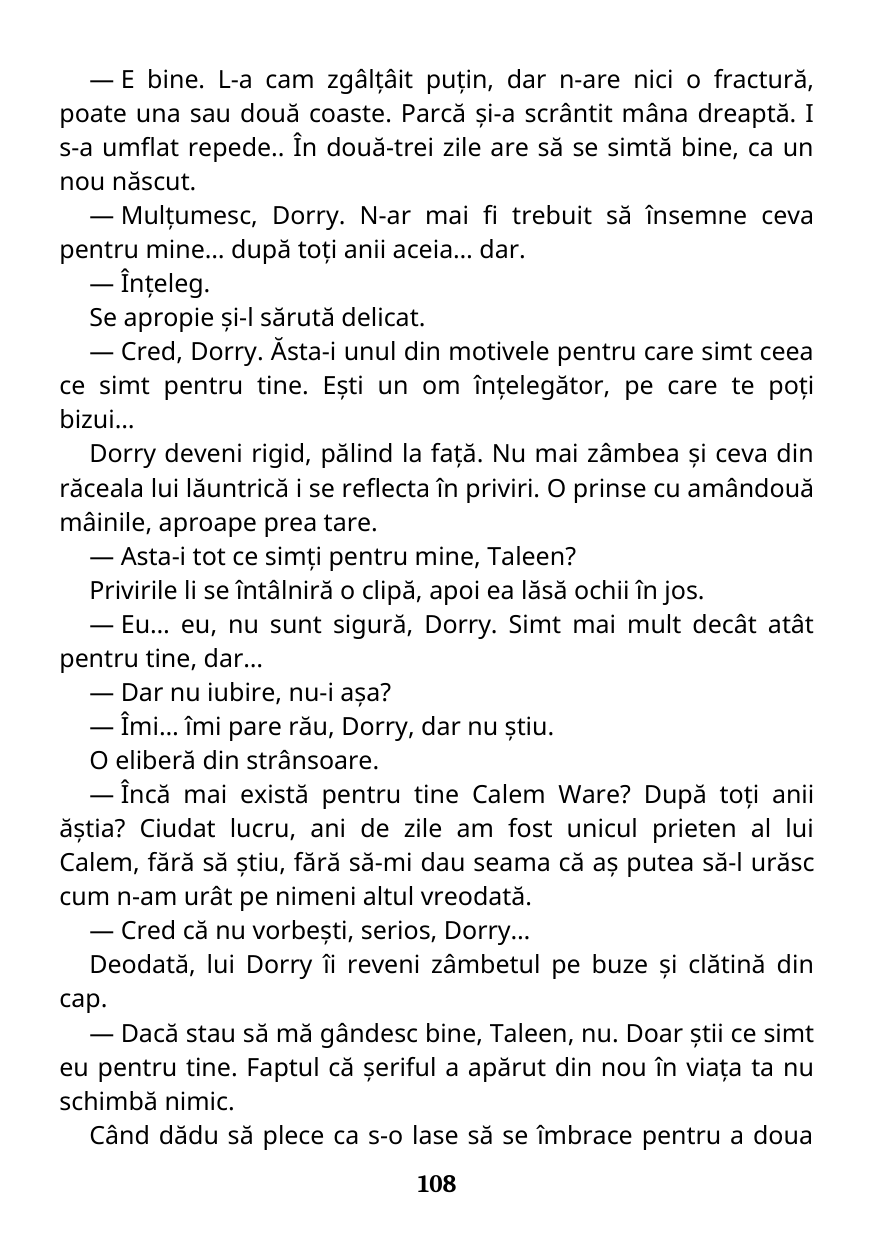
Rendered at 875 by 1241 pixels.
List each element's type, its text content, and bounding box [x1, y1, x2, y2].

text — Cred că nu vorbeşti, serios, Dorry… [59, 913, 815, 947]
text Deodată, lui Dorry îi reveni zâmbetul pe buze şi clătină din cap. [59, 947, 815, 1015]
text — E bine. L-a cam zgâlţâit puţin, dar n-are nici o fractură, poate una sau două coaste. Parcă şi-a scrântit mâna dreaptă. I s-a umflat repede.. În două-trei zile are să se simtă bine, ca un nou născut. [59, 61, 815, 198]
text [59, 1117, 815, 1151]
text — Înţeleg. [59, 266, 815, 300]
text O eliberă din strânsoare. [59, 743, 815, 777]
text — Mulţumesc, Dorry. N-ar mai fi trebuit să însemne ceva pentru mine… după toţi anii aceia… dar. [59, 198, 815, 266]
text — Dar nu iubire, nu-i aşa? [59, 674, 815, 709]
text — Îmi… îmi pare rău, Dorry, dar nu ştiu. [59, 709, 815, 743]
text Privirile li se întâlniră o clipă, apoi ea lăsă ochii în jos. [59, 572, 815, 606]
text — Asta-i tot ce simţi pentru mine, Taleen? [59, 538, 815, 572]
text — Dacă stau să mă gândesc bine, Taleen, nu. Doar ştii ce simt eu pentru tine. Faptul că şeriful a apărut din nou în viaţa ta nu schimbă nimic. [59, 1015, 815, 1117]
text Se apropie şi-l sărută delicat. [59, 300, 815, 334]
text — Eu… eu, nu sunt sigură, Dorry. Simt mai mult decât atât pentru tine, dar… [59, 606, 815, 674]
text — Încă mai există pentru tine Calem Ware? După toţi anii ăştia? Ciudat lucru, ani de zile am fost unicul prieten al lui Calem, fără să ştiu, fără să-mi dau seama că aş putea să-l urăsc cum n-am urât pe nimeni altul vreodată. [59, 777, 815, 913]
text Dorry deveni rigid, pălind la faţă. Nu mai zâmbea şi ceva din răceala lui lăuntrică i se reflecta în priviri. O prinse cu amândouă mâinile, aproape prea tare. [59, 436, 815, 538]
text — Cred, Dorry. Ăsta-i unul din motivele pentru care simt ceea ce simt pentru tine. Eşti un om înţelegător, pe care te poţi bizui… [59, 334, 815, 436]
